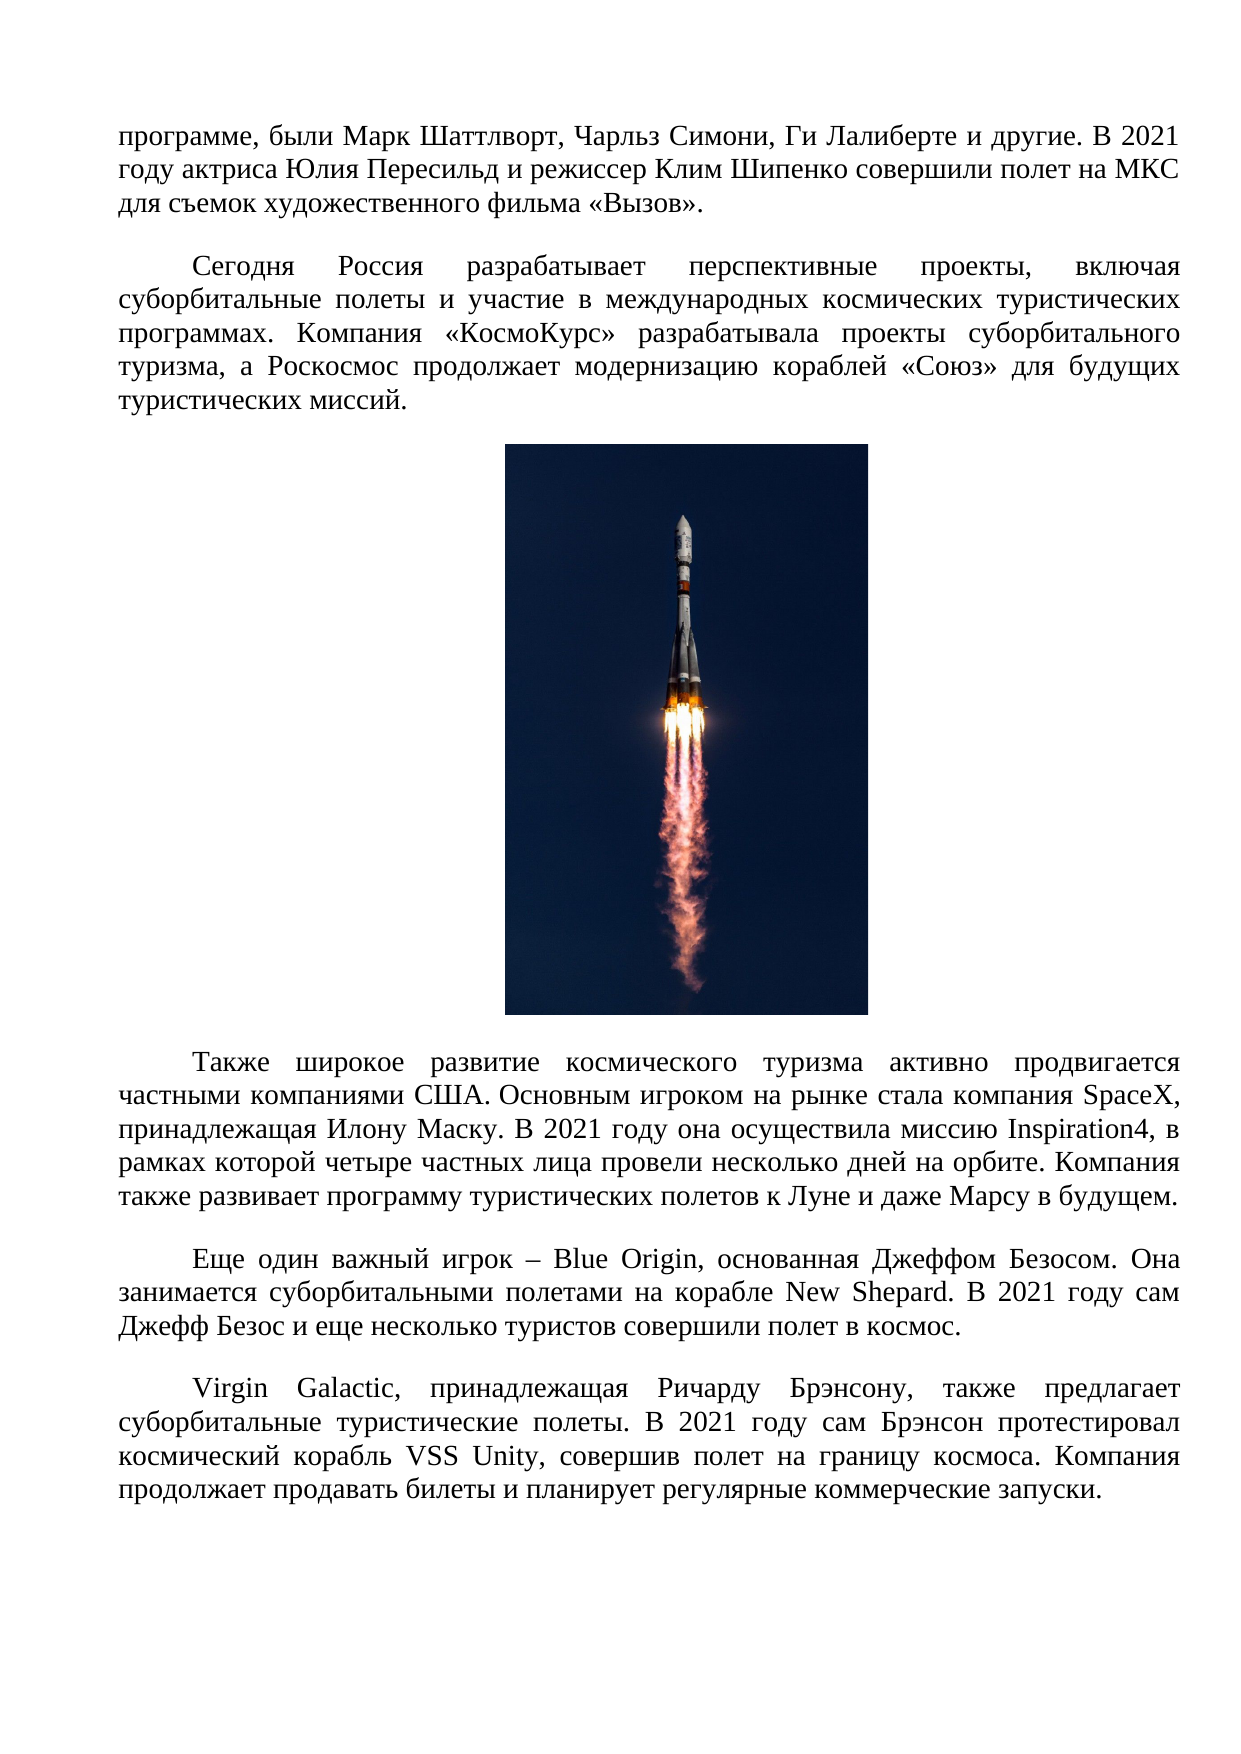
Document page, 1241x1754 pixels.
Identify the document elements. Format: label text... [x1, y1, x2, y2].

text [118, 118, 1181, 219]
text Также широкое развитие космического туризма активно продвигается частными компаниями США. Основным игроком на рынке стала компания SpaceX, принадлежащая Илону Маску. В 2021 году она осуществила миссию Inspiration4, в рамках которой четыре частных лица провели несколько дней на орбите. Компания также развивает программу туристических полетов к Луне и даже Марсу в будущем. [118, 1044, 1181, 1212]
text Еще один важный игрок – Blue Origin, основанная Джеффом Безосом. Она занимается суборбитальными полетами на корабле New Shepard. В 2021 году сам Джефф Безос и еще несколько туристов совершили полет в космос. [118, 1241, 1181, 1341]
text Сегодня Россия разрабатывает перспективные проекты, включая суборбитальные полеты и участие в международных космических туристических программах. Компания «КосмоКурс» разрабатывала проекты суборбитального туризма, а Роскосмос продолжает модернизацию кораблей «Союз» для будущих туристических миссий. [118, 248, 1181, 416]
picture [505, 444, 869, 1015]
text Virgin Galactic, принадлежащая Ричарду Брэнсону, также предлагает суборбитальные туристические полеты. В 2021 году сам Брэнсон протестировал космический корабль VSS Unity, совершив полет на границу космоса. Компания продолжает продавать билеты и планирует регулярные коммерческие запуски. [118, 1371, 1181, 1505]
